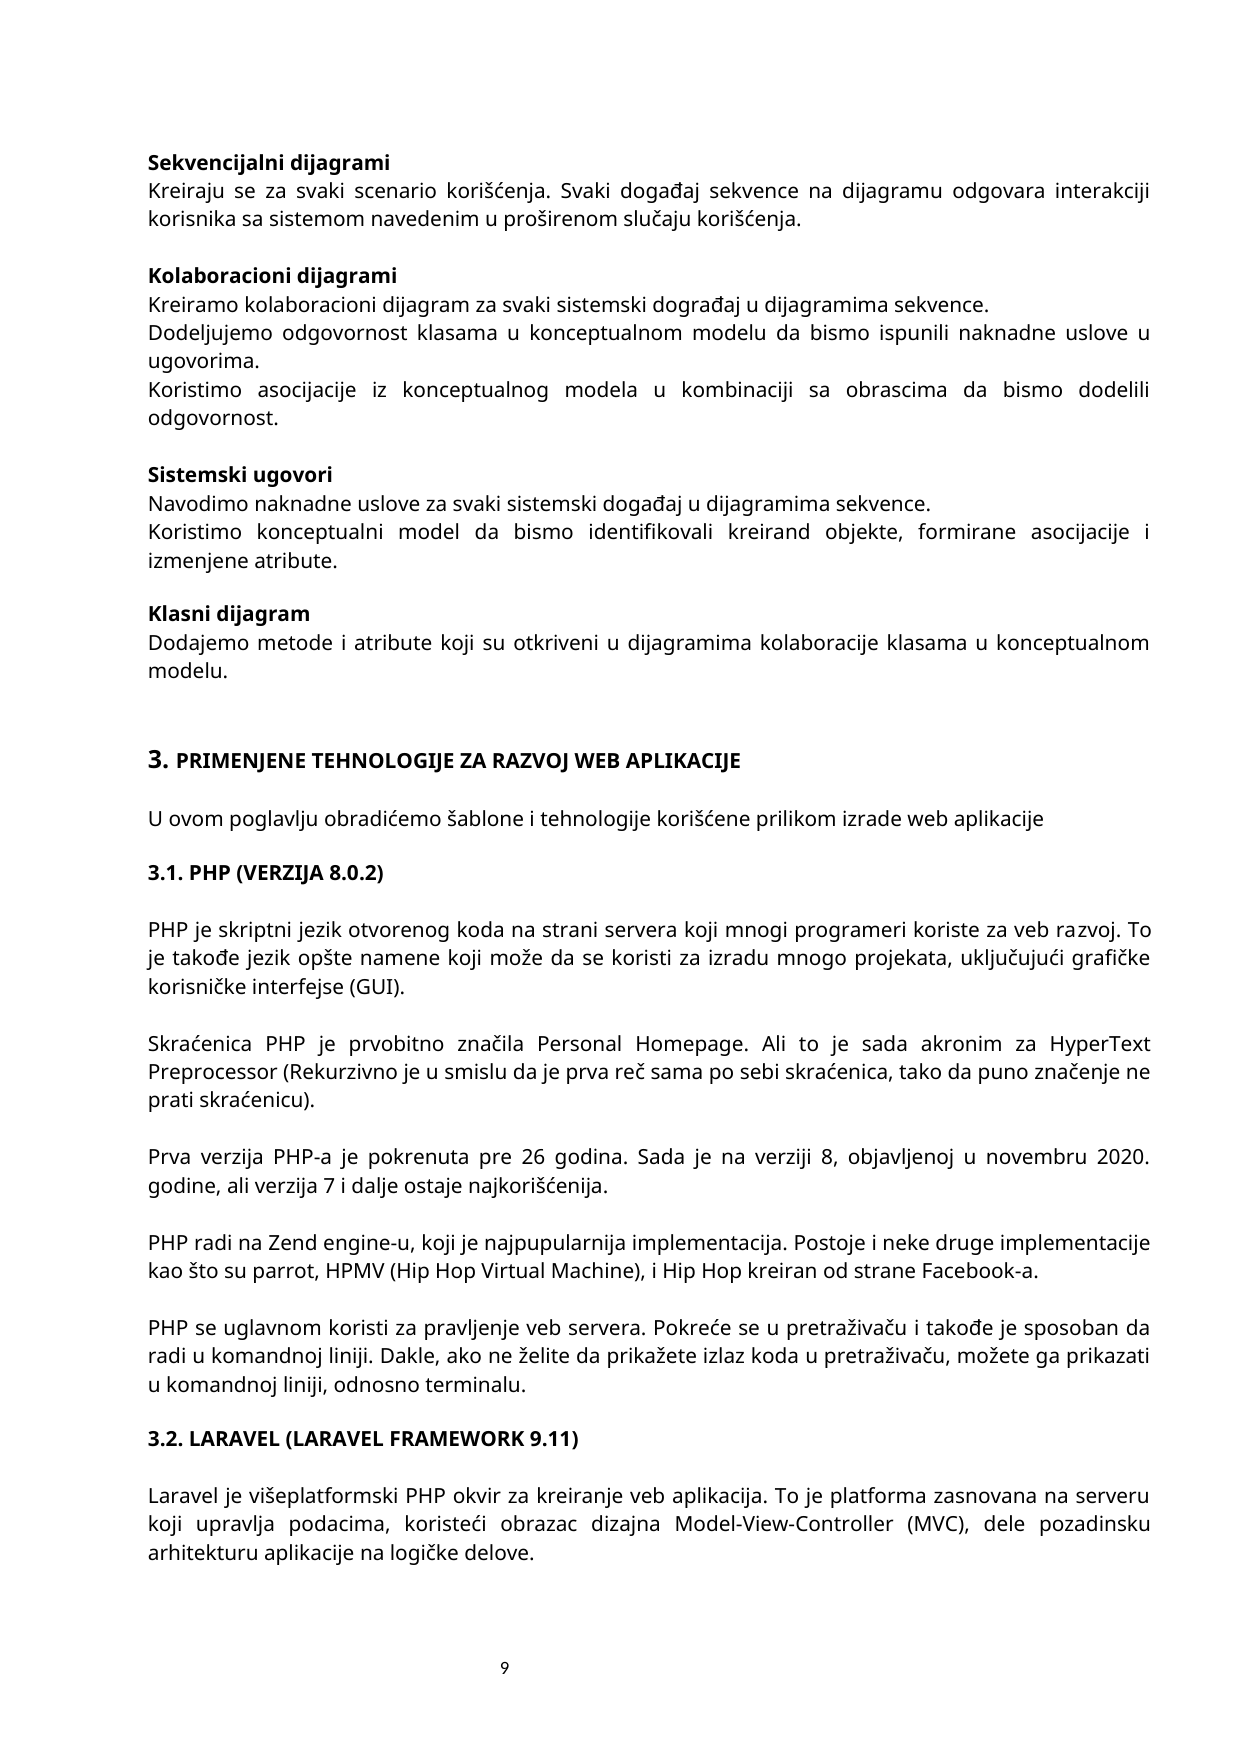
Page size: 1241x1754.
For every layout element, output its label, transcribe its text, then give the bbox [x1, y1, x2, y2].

list Dodeljujemo odgovornost klasama u konceptualnom modelu da bismo ispunili naknadne uslove u ugovorima. [148, 318, 1152, 375]
list Sekvencijalni dijagrami [148, 148, 1152, 176]
list Dodajemo metode i atribute koji su otkriveni u dijagramima kolaboracije klasama u konceptualnom modelu. [148, 628, 1152, 685]
list Navodimo naknadne uslove za svaki sistemski događaj u dijagramima sekvence. [148, 489, 1152, 517]
list Koristimo asocijacije iz konceptualnog modela u kombinaciji sa obrascima da bismo dodelili odgovornost. [148, 375, 1152, 432]
list Koristimo konceptualni model da bismo identifikovali kreirand objekte, formirane asocijacije i izmenjene atribute. [148, 517, 1152, 574]
list PHP (VERZIJA 8.0.2) PHP je skriptni jezik otvorenog koda na strani servera koji mnogi programeri koriste za veb razvoj. To je takođe jezik opšte namene koji može da se koristi za izradu mnogo projekata, uključujući grafičke korisničke interfejse (GUI). Skraćenica PHP je prvobitno značila Personal Homepage. Ali to je sada akronim za HyperText Preprocessor (Rekurzivno je u smislu da je prva reč sama po sebi skraćenica, tako da puno značenje ne prati skraćenicu). Prva verzija PHP-a je pokrenuta pre 26 godina. Sada je na verziji 8, objavljenoj u novembru 2020. godine, ali verzija 7 i dalje ostaje najkorišćenija. PHP radi na Zend engine-u, koji je najpupularnija implementacija. Postoje i neke druge implementacije kao što su parrot, HPMV (Hip Hop Virtual Machine), i Hip Hop kreiran od strane Facebook-a. [148, 858, 1152, 1285]
list Kolaboracioni dijagrami [148, 261, 1152, 290]
list Kreiramo kolaboracioni dijagram za svaki sistemski dograđaj u dijagramima sekvence. [148, 290, 1152, 318]
list Sistemski ugovori [148, 460, 1152, 489]
subtitle PRIMENJENE TEHNOLOGIJE ZA RAZVOJ WEB APLIKACIJE [148, 742, 1152, 776]
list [148, 1424, 1152, 1594]
subtitle U ovom poglavlju obradićemo šablone i tehnologije korišćene prilikom izrade web aplikacije [148, 804, 1152, 858]
list PHP se uglavnom koristi za pravljenje veb servera. Pokreće se u pretraživaču i takođe je sposoban da radi u komandnoj liniji. Dakle, ako ne želite da prikažete izlaz koda u pretraživaču, možete ga prikazati u komandnoj liniji, odnosno terminalu. [148, 1285, 1152, 1424]
list Klasni dijagram [148, 599, 1152, 628]
list Kreiraju se za svaki scenario korišćenja. Svaki događaj sekvence na dijagramu odgovara interakciji korisnika sa sistemom navedenim u proširenom slučaju korišćenja. [148, 176, 1152, 233]
